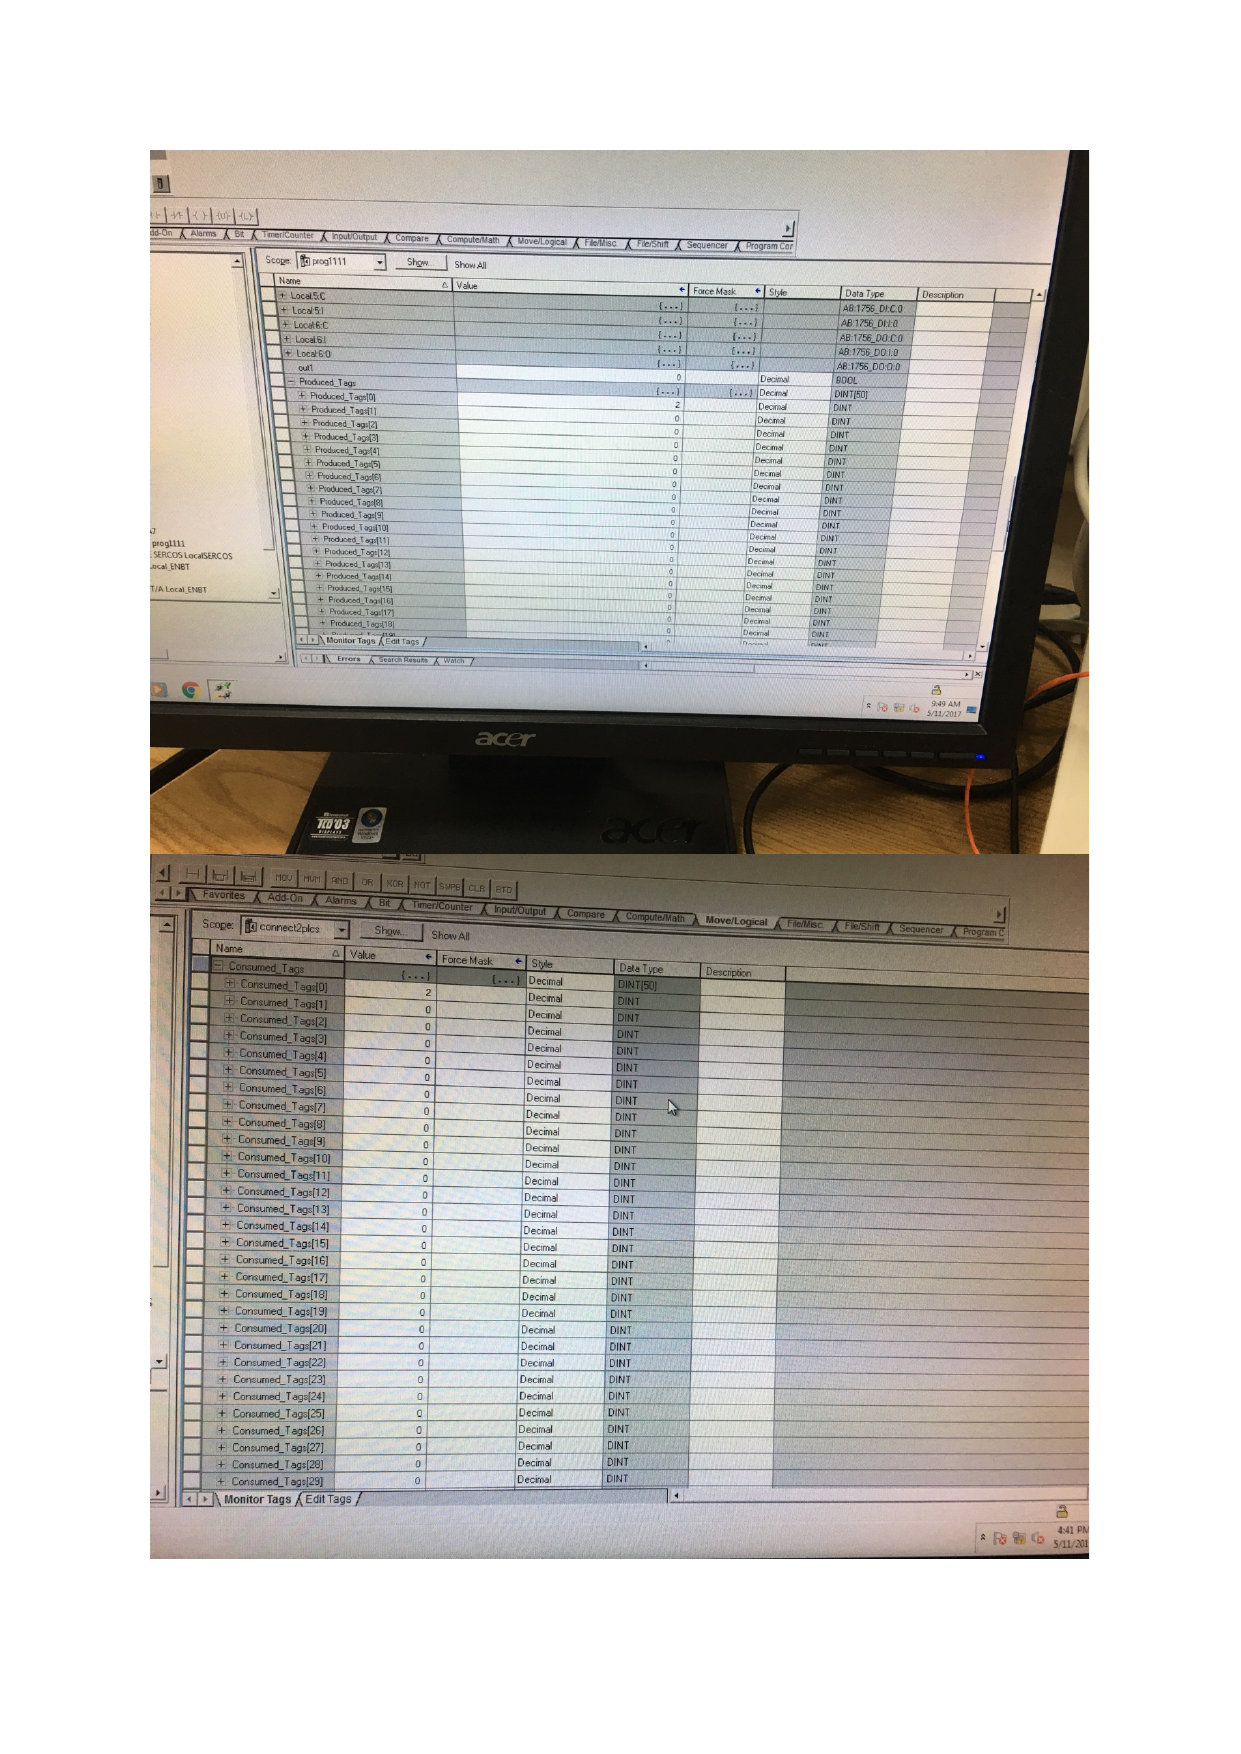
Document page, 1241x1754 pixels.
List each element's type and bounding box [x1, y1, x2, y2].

picture [150, 150, 1090, 1559]
